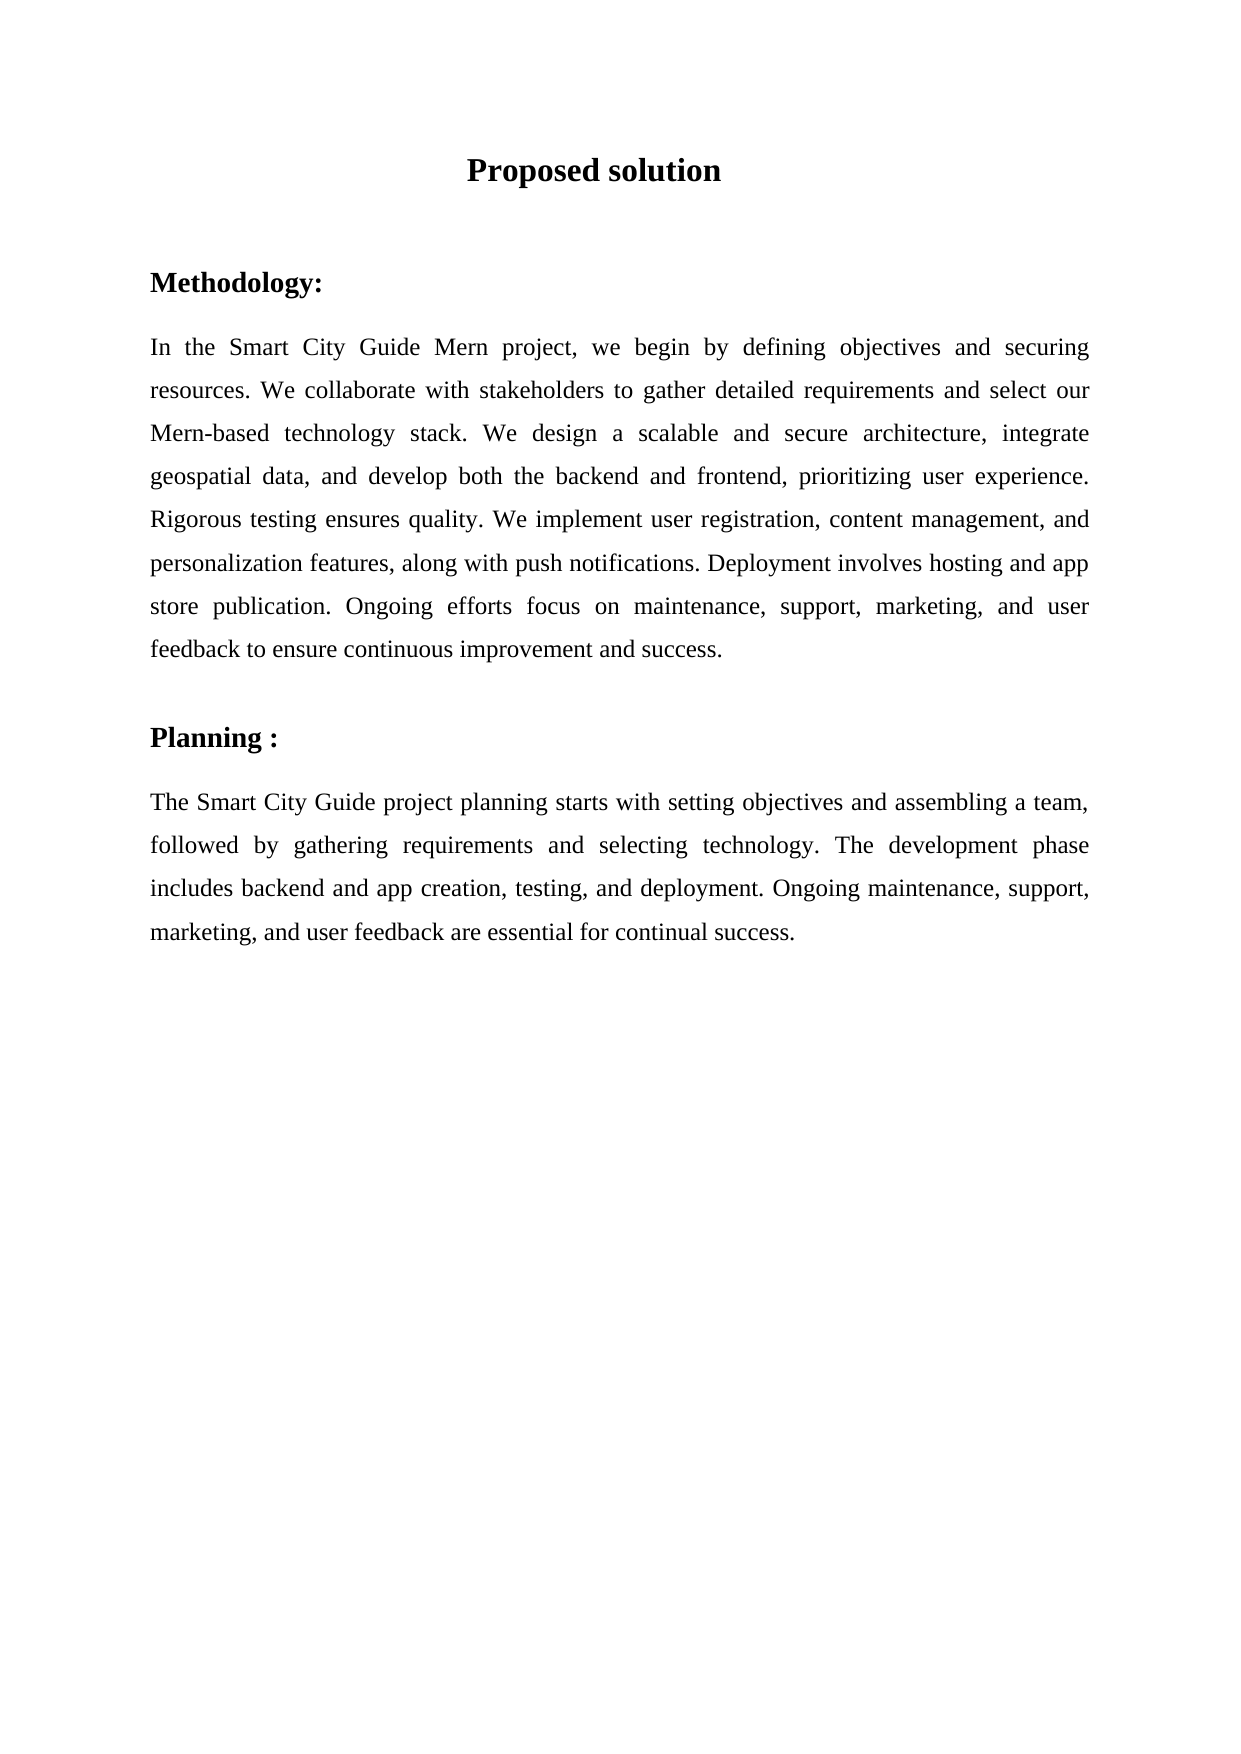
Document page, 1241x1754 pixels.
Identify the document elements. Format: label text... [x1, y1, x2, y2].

text Methodology: [150, 265, 1090, 298]
text Planning : [150, 720, 1090, 754]
text Proposed solution [150, 150, 1090, 188]
text In the Smart City Guide Mern project, we begin by defining objectives and securing resources. We collaborate with stakeholders to gather detailed requirements and select our Mern-based technology stack. We design a scalable and secure architecture, integrate geospatial data, and develop both the backend and frontend, prioritizing user experience. Rigorous testing ensures quality. We implement user registration, content management, and personalization features, along with push notifications. Deployment involves hosting and app store publication. Ongoing efforts focus on maintenance, support, marketing, and user feedback to ensure continuous improvement and success. [150, 332, 1090, 663]
text The Smart City Guide project planning starts with setting objectives and assembling a team, followed by gathering requirements and selecting technology. The development phase includes backend and app creation, testing, and deployment. Ongoing maintenance, support, marketing, and user feedback are essential for continual success. [150, 787, 1090, 945]
